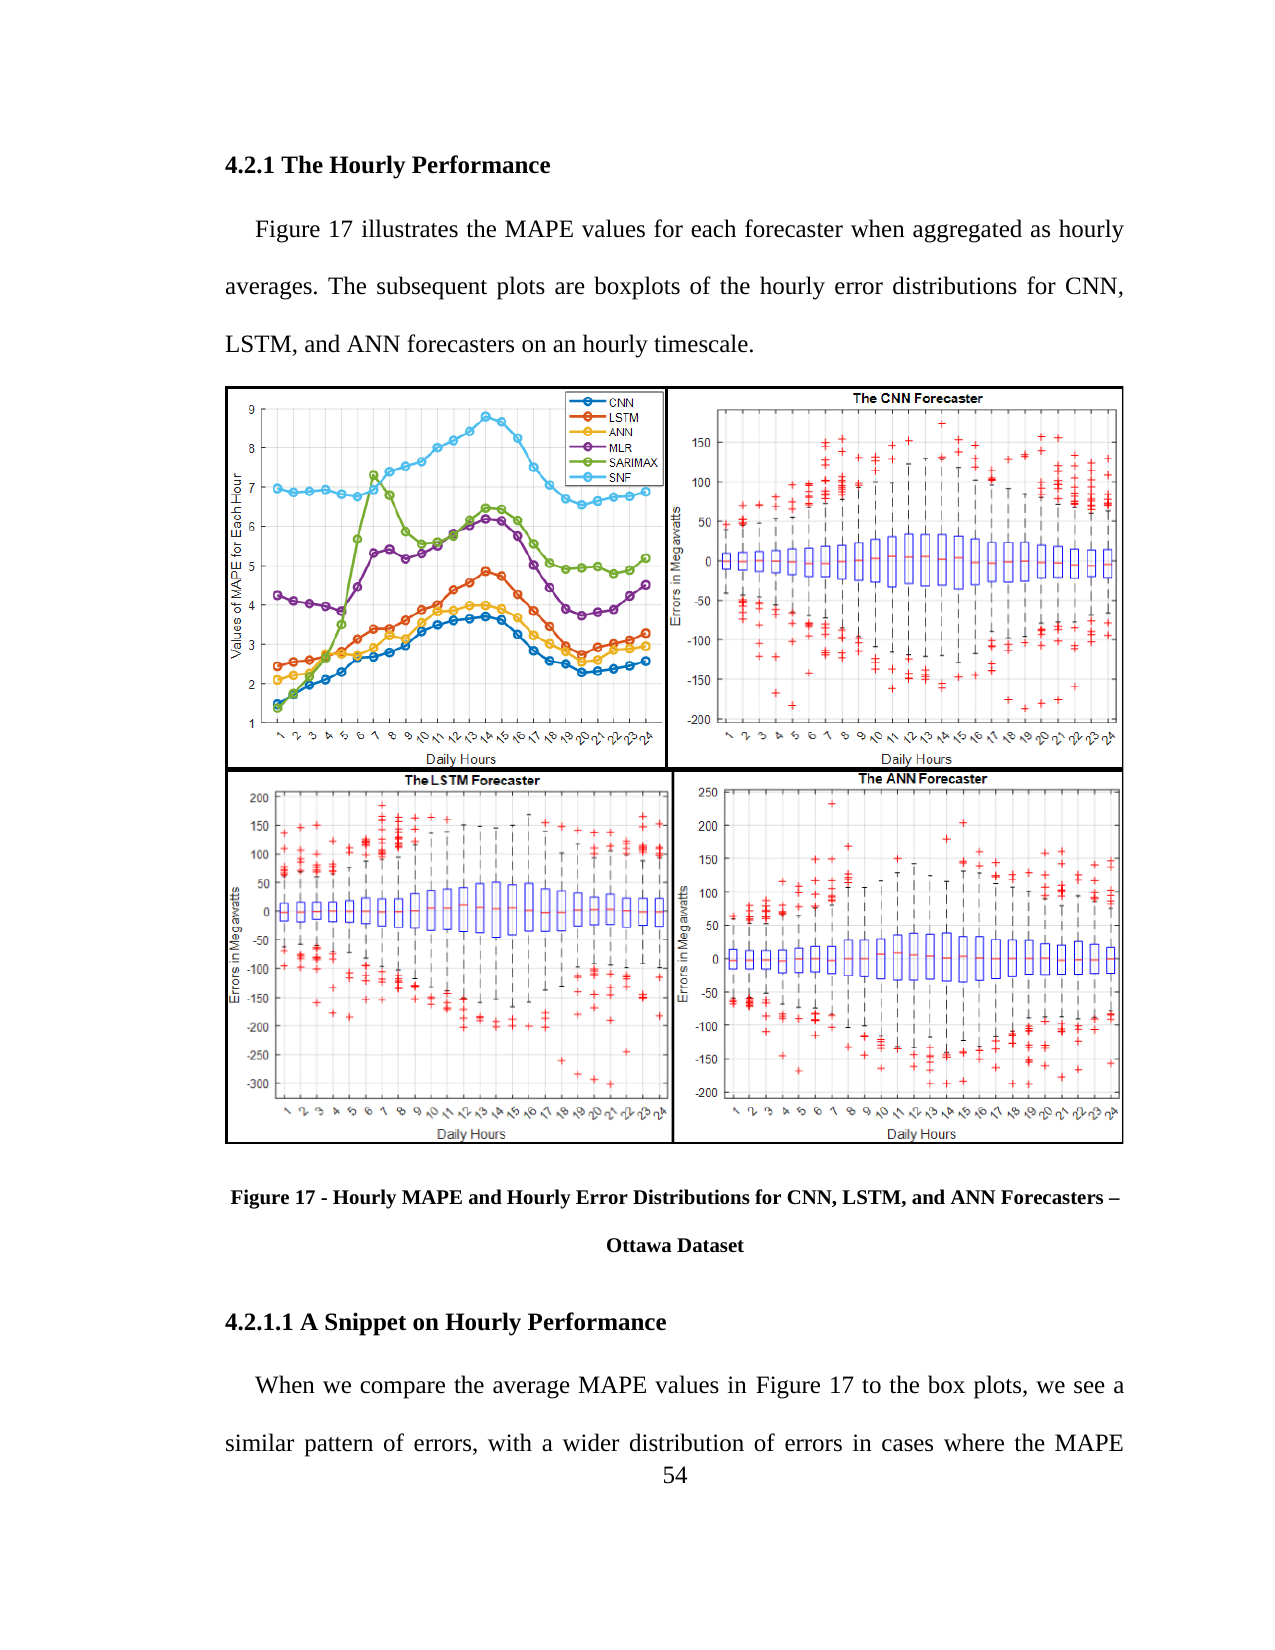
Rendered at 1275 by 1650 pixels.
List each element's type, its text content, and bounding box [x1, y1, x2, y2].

subtitle 4.2.1 The Hourly Performance [225, 150, 1125, 179]
text Figure 17 illustrates the MAPE values for each forecaster when aggregated as hourly averages. The subsequent plots are boxplots of the hourly error distributions for CNN, LSTM, and ANN forecasters on an hourly timescale. [225, 214, 1125, 357]
subtitle 4.2.1.1 A Snippet on Hourly Performance [225, 1307, 1125, 1335]
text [225, 1370, 1125, 1457]
picture [225, 386, 1124, 1144]
